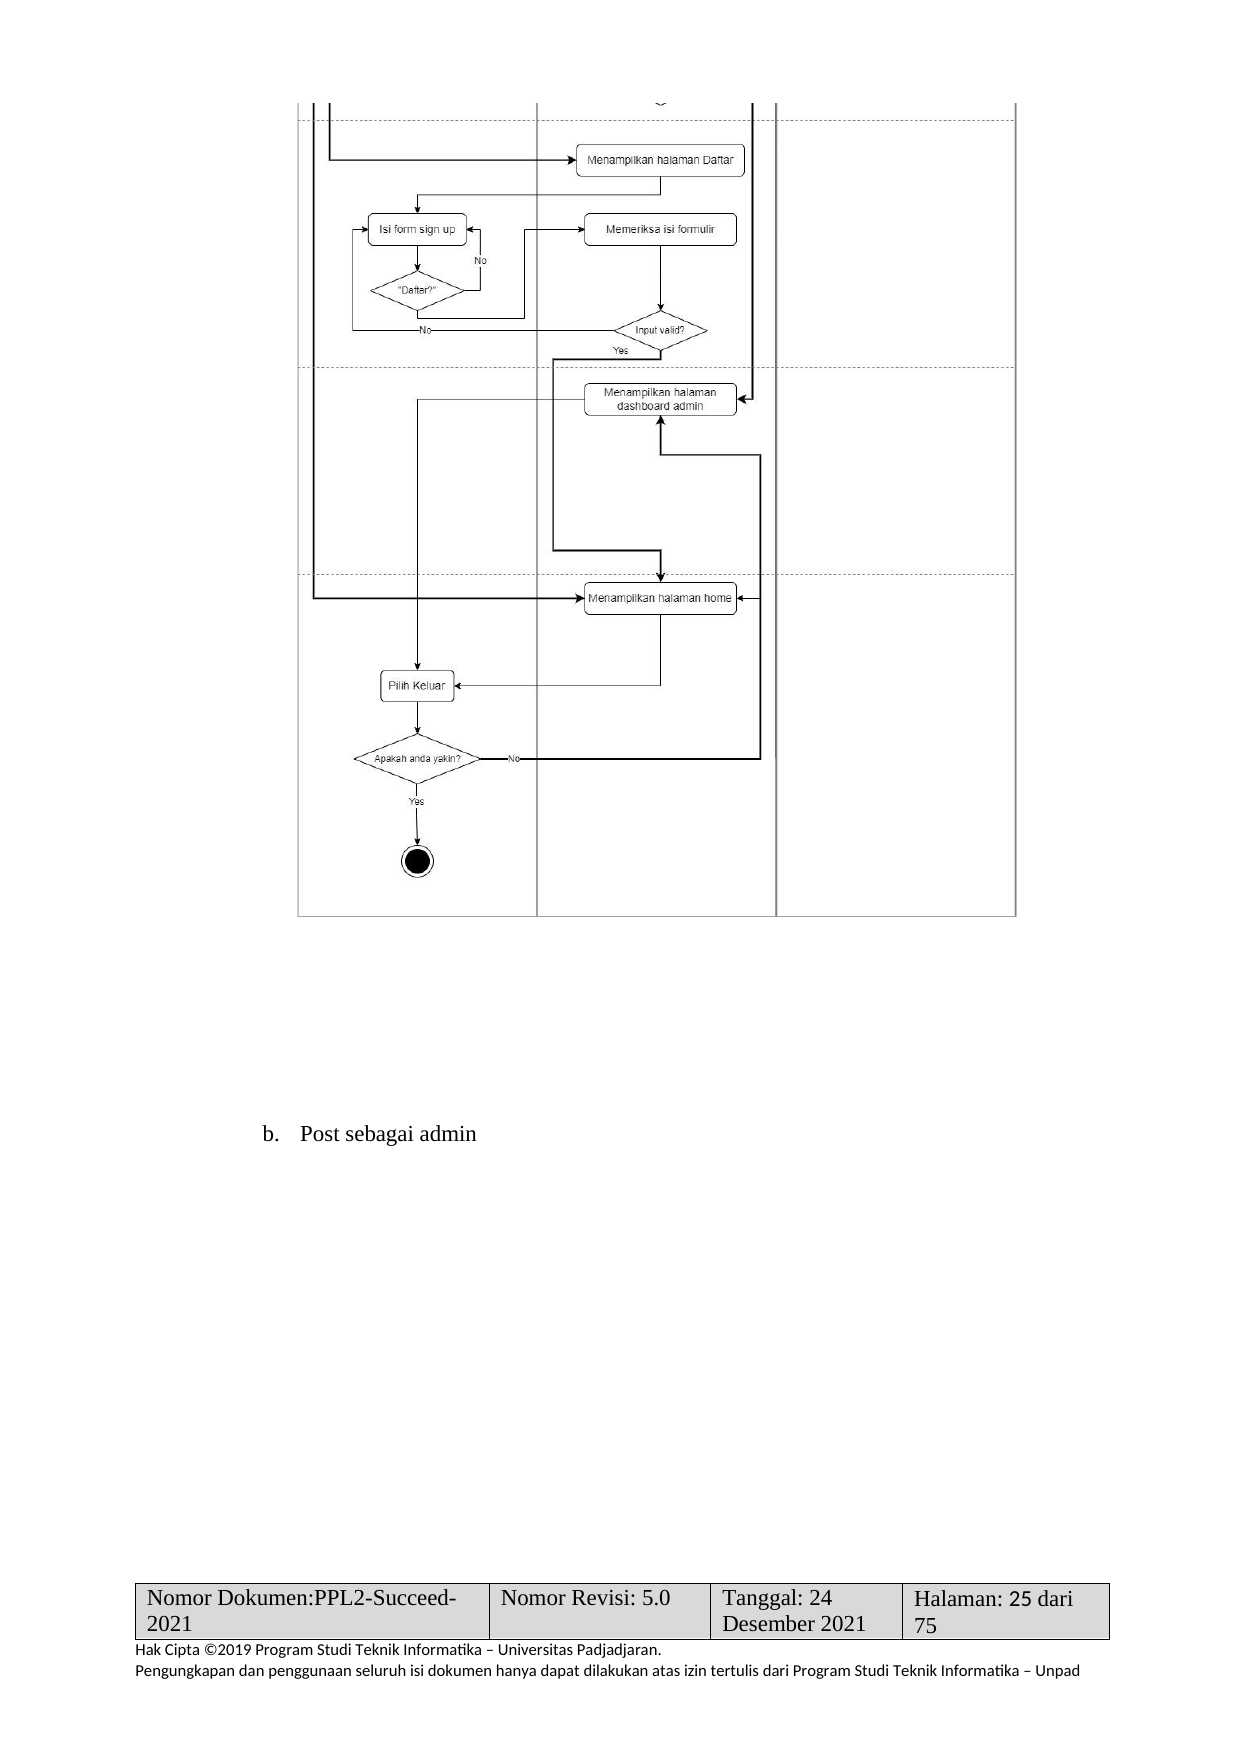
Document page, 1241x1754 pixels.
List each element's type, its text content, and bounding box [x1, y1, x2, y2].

picture [297, 103, 1018, 917]
list Post sebagai admin [262, 1120, 1090, 1146]
